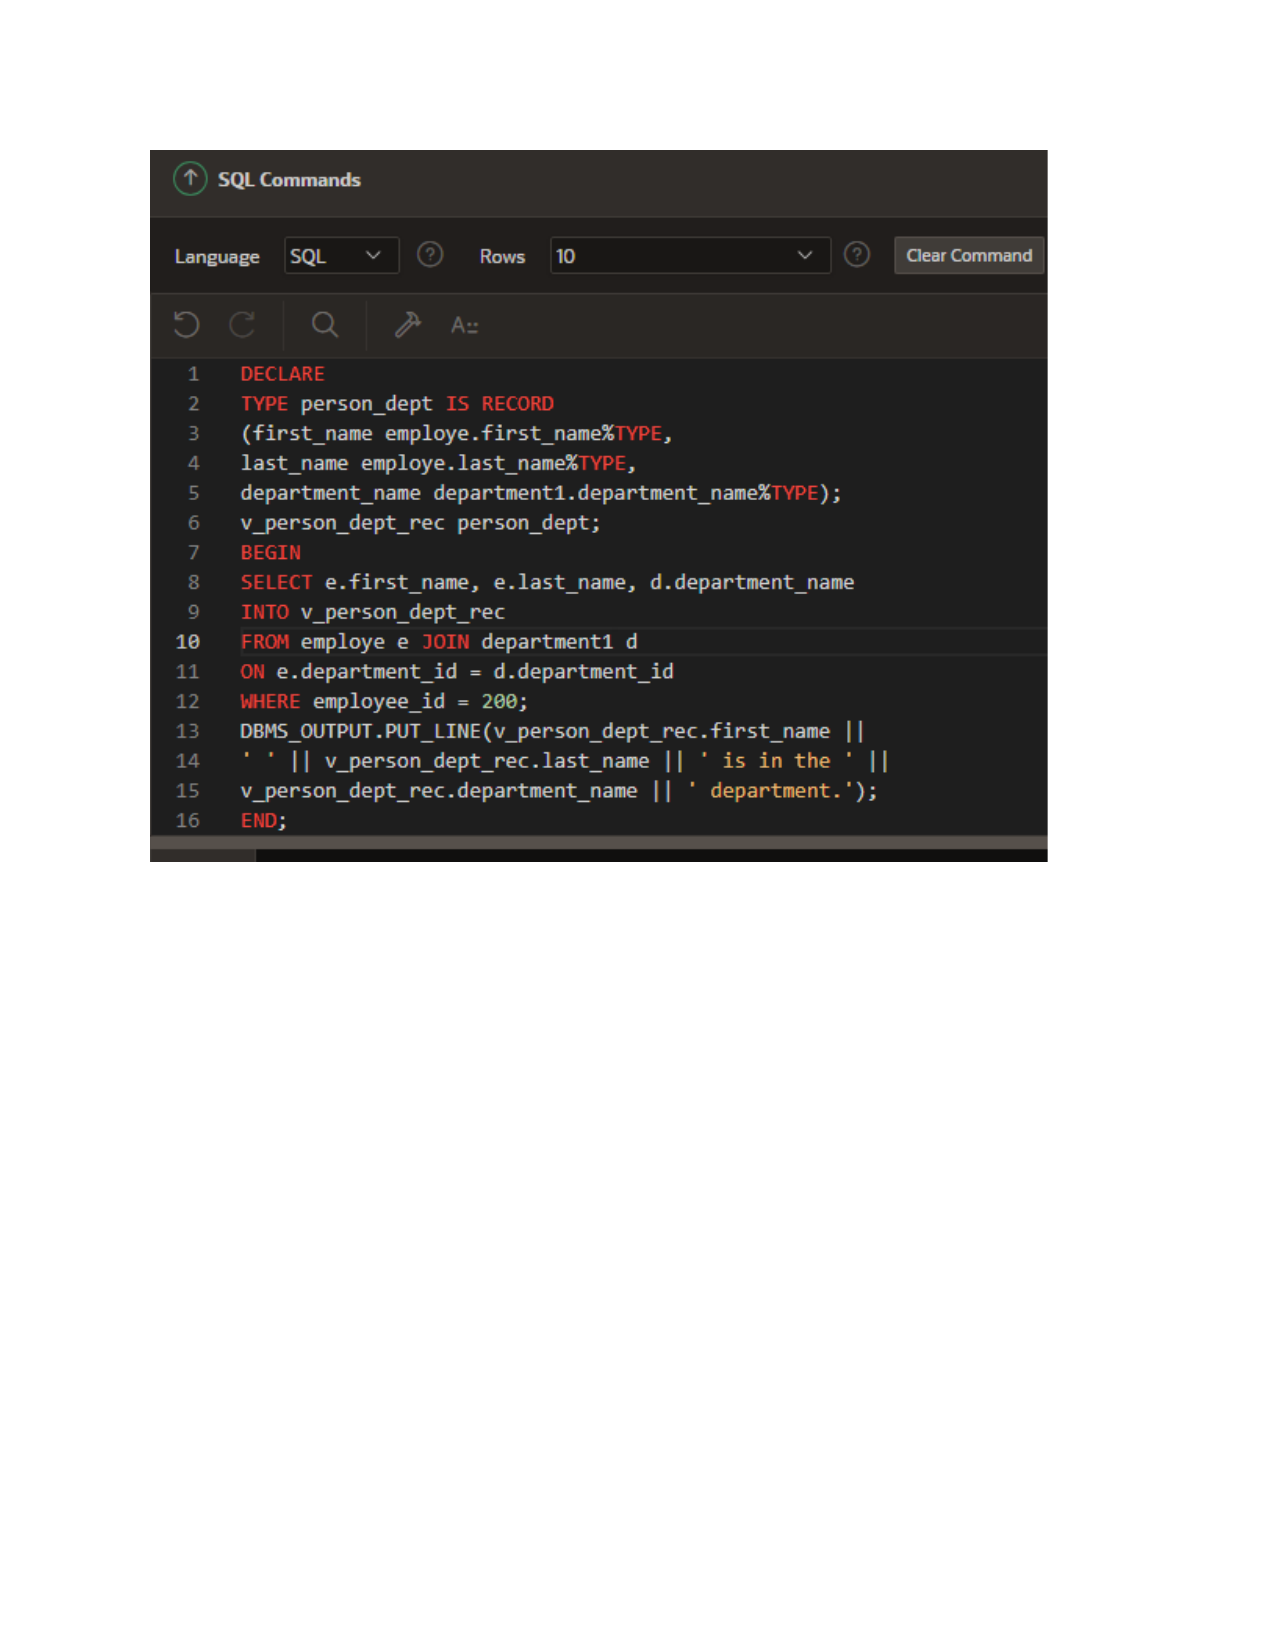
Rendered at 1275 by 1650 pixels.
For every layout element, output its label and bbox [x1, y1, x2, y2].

picture [150, 150, 1048, 862]
